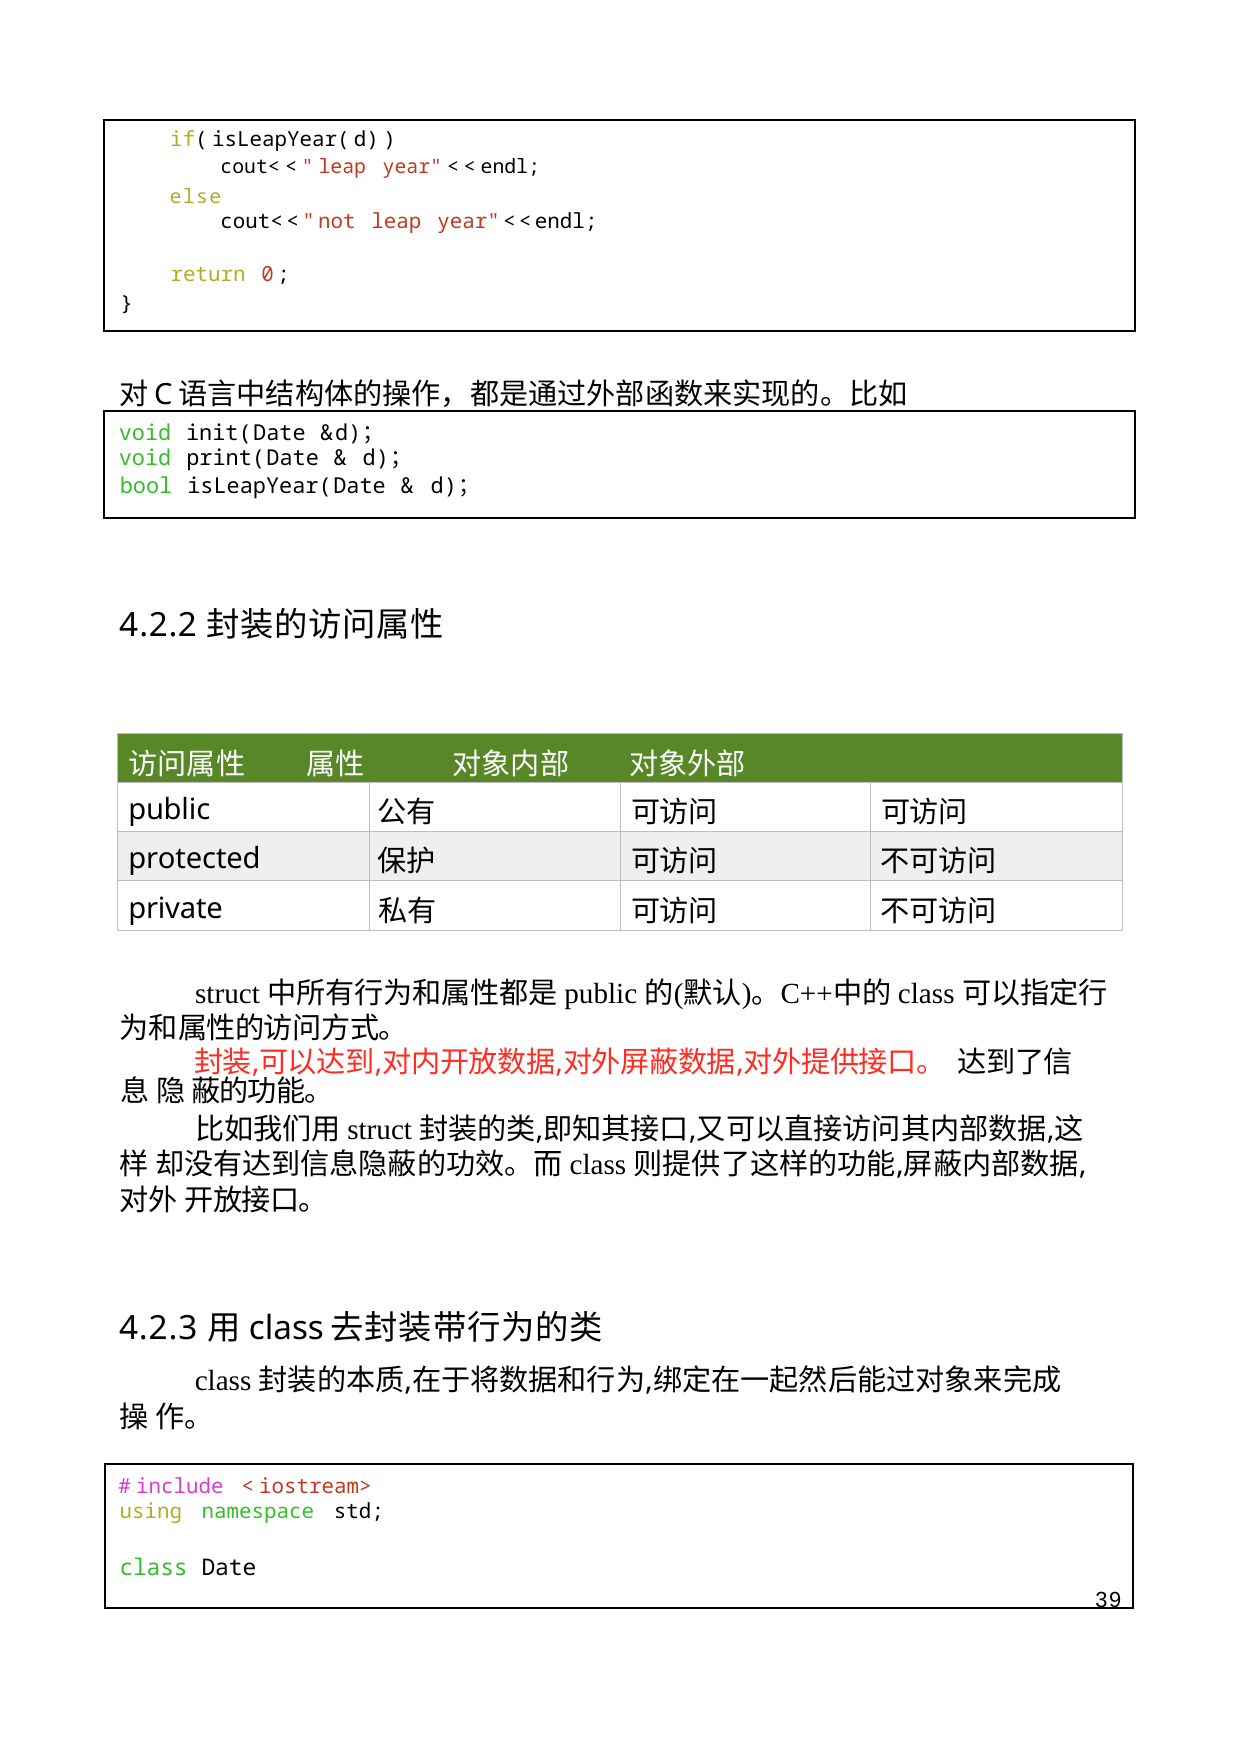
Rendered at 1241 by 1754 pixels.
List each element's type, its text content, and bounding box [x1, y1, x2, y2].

table_cell public [118, 783, 369, 831]
table_header void init(Date &d)； void print(Date & d)； bool isLeapYear(Date & d)； [105, 412, 1134, 517]
table_cell protected [118, 832, 369, 880]
table_cell 保护 [370, 832, 620, 880]
text 对C语言中结构体的操作，都是通过外部函数来实现的。比如 [119, 382, 1137, 410]
table_cell 不可访问 [871, 832, 1122, 880]
table_cell 可访问 [621, 832, 870, 880]
table_cell 公有 [370, 783, 620, 831]
text 4.2.2 封装的访问属性 [119, 600, 1137, 645]
text struct 中所有行为和属性都是 public 的(默认)。C++中的 class 可以指定行 为和属性的访问方式。 [119, 975, 1112, 1047]
table_cell 可访问 [871, 783, 1122, 831]
text 4.2.3 用class去封装带行为的类 [119, 1304, 1137, 1348]
table_header 访问属性 属性 对象内部 对象外部 [118, 734, 1122, 782]
table_cell 私有 [370, 881, 620, 930]
text 比如我们用 struct 封装的类,即知其接口,又可以直接访问其内部数据,这样 却没有达到信息隐蔽的功效。而 class 则提供了这样的功能,屏蔽内部数据,对外 开放接口。 [119, 1111, 1112, 1219]
table_header #include <iostream> using namespace std; class Date 39 [106, 1465, 1132, 1607]
table_cell private [118, 881, 369, 930]
text 封装,可以达到,对内开放数据,对外屏蔽数据,对外提供接口。 达到了信息 隐 蔽的功能。 [120, 1048, 1097, 1110]
table_cell 可访问 [621, 783, 870, 831]
table_header if(isLeapYear(d)) cout<<"leap year"<<endl; else cout<<"not leap year"<<endl; return 0; } [105, 121, 1134, 330]
table_cell 不可访问 [871, 881, 1122, 930]
table_cell 可访问 [621, 881, 870, 930]
text class 封装的本质,在于将数据和行为,绑定在一起然后能过对象来完成操 作。 [119, 1359, 1089, 1436]
